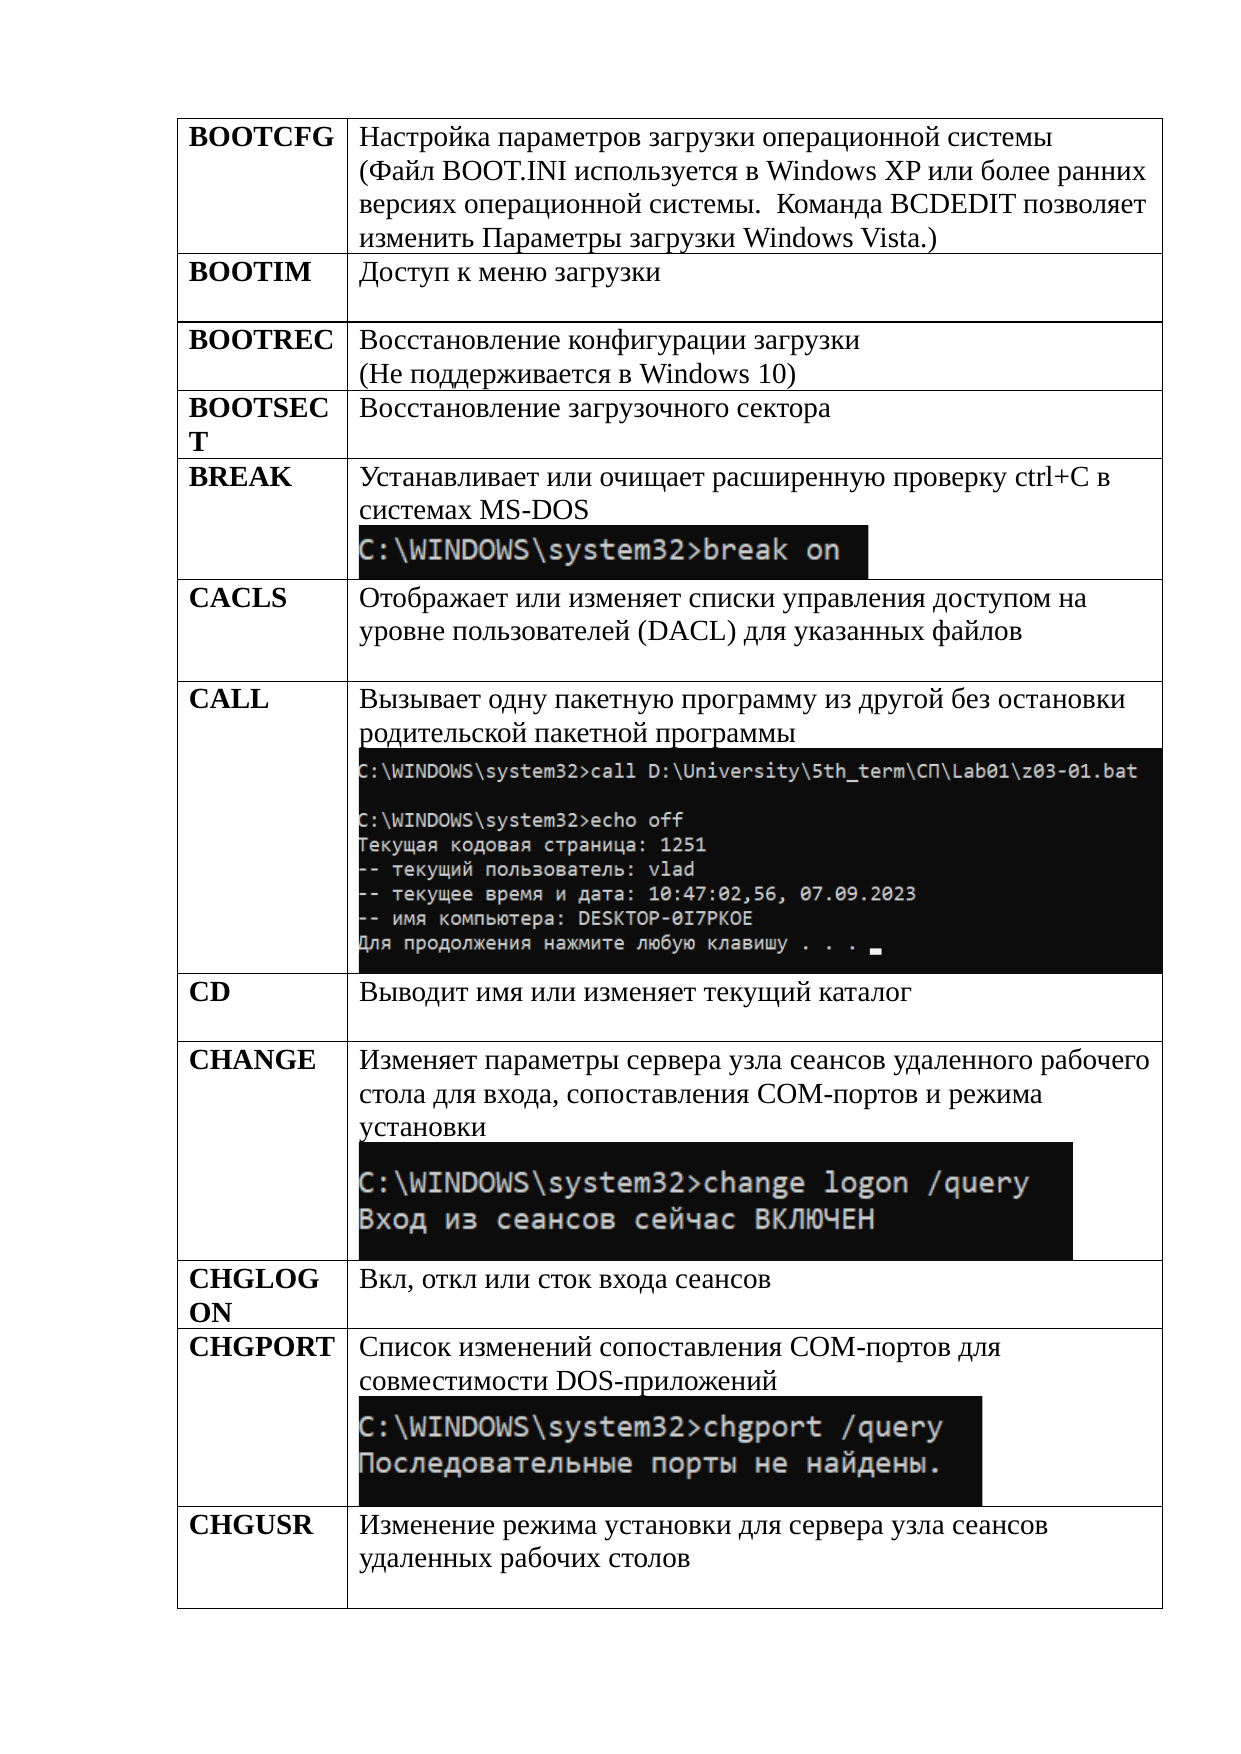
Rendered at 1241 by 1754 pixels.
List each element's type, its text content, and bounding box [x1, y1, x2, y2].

table_cell Отображает или изменяет списки управления доступом на уровне пользователей (DACL) для указанных файлов [348, 580, 1162, 681]
table_cell Изменение режима установки для сервера узла сеансов удаленных рабочих столов [348, 1507, 1162, 1607]
table_cell Доступ к меню загрузки [348, 254, 1162, 321]
table_cell Устанавливает или очищает расширенную проверку ctrl+C в системах MS-DOS [348, 459, 1162, 579]
table_cell BOOTIM [178, 254, 347, 321]
table_cell Вкл, откл или сток входа сеансов [348, 1261, 1162, 1328]
table_cell Изменяет параметры сервера узла сеансов удаленного рабочего стола для входа, сопоставления COM-портов и режима установки [348, 1042, 1162, 1260]
table_cell CHGLOGON [178, 1261, 347, 1328]
table_cell BREAK [178, 459, 347, 579]
table_cell CHGPORT [178, 1329, 347, 1506]
picture [358, 1396, 983, 1506]
table_cell BOOTSECT [178, 391, 347, 458]
table_cell CD [178, 974, 347, 1041]
table_cell CHANGE [178, 1042, 347, 1260]
table_cell Настройка параметров загрузки операционной системы (Файл BOOT.INI используется в Windows XP или более ранних версиях операционной системы. Команда BCDEDIT позволяет изменить Параметры загрузки Windows Vista.) [348, 119, 1162, 253]
table_cell Выводит имя или изменяет текущий каталог [348, 974, 1162, 1041]
table_cell Список изменений сопоставления COM-портов для совместимости DOS-приложений [348, 1329, 1162, 1506]
table_cell Восстановление конфигурации загрузки (Не поддерживается в Windows 10) [348, 323, 1162, 389]
table_cell CALL [178, 682, 347, 973]
table_cell BOOTCFG [178, 119, 347, 253]
picture [358, 1142, 1073, 1261]
table_cell CACLS [178, 580, 347, 681]
picture [358, 525, 869, 579]
table_cell BOOTREC [178, 323, 347, 389]
picture [358, 748, 1163, 974]
table_cell Вызывает одну пакетную программу из другой без остановки родительской пакетной программы [348, 682, 1162, 973]
table_cell Восстановление загрузочного сектора [348, 391, 1162, 458]
table_cell CHGUSR [178, 1507, 347, 1607]
